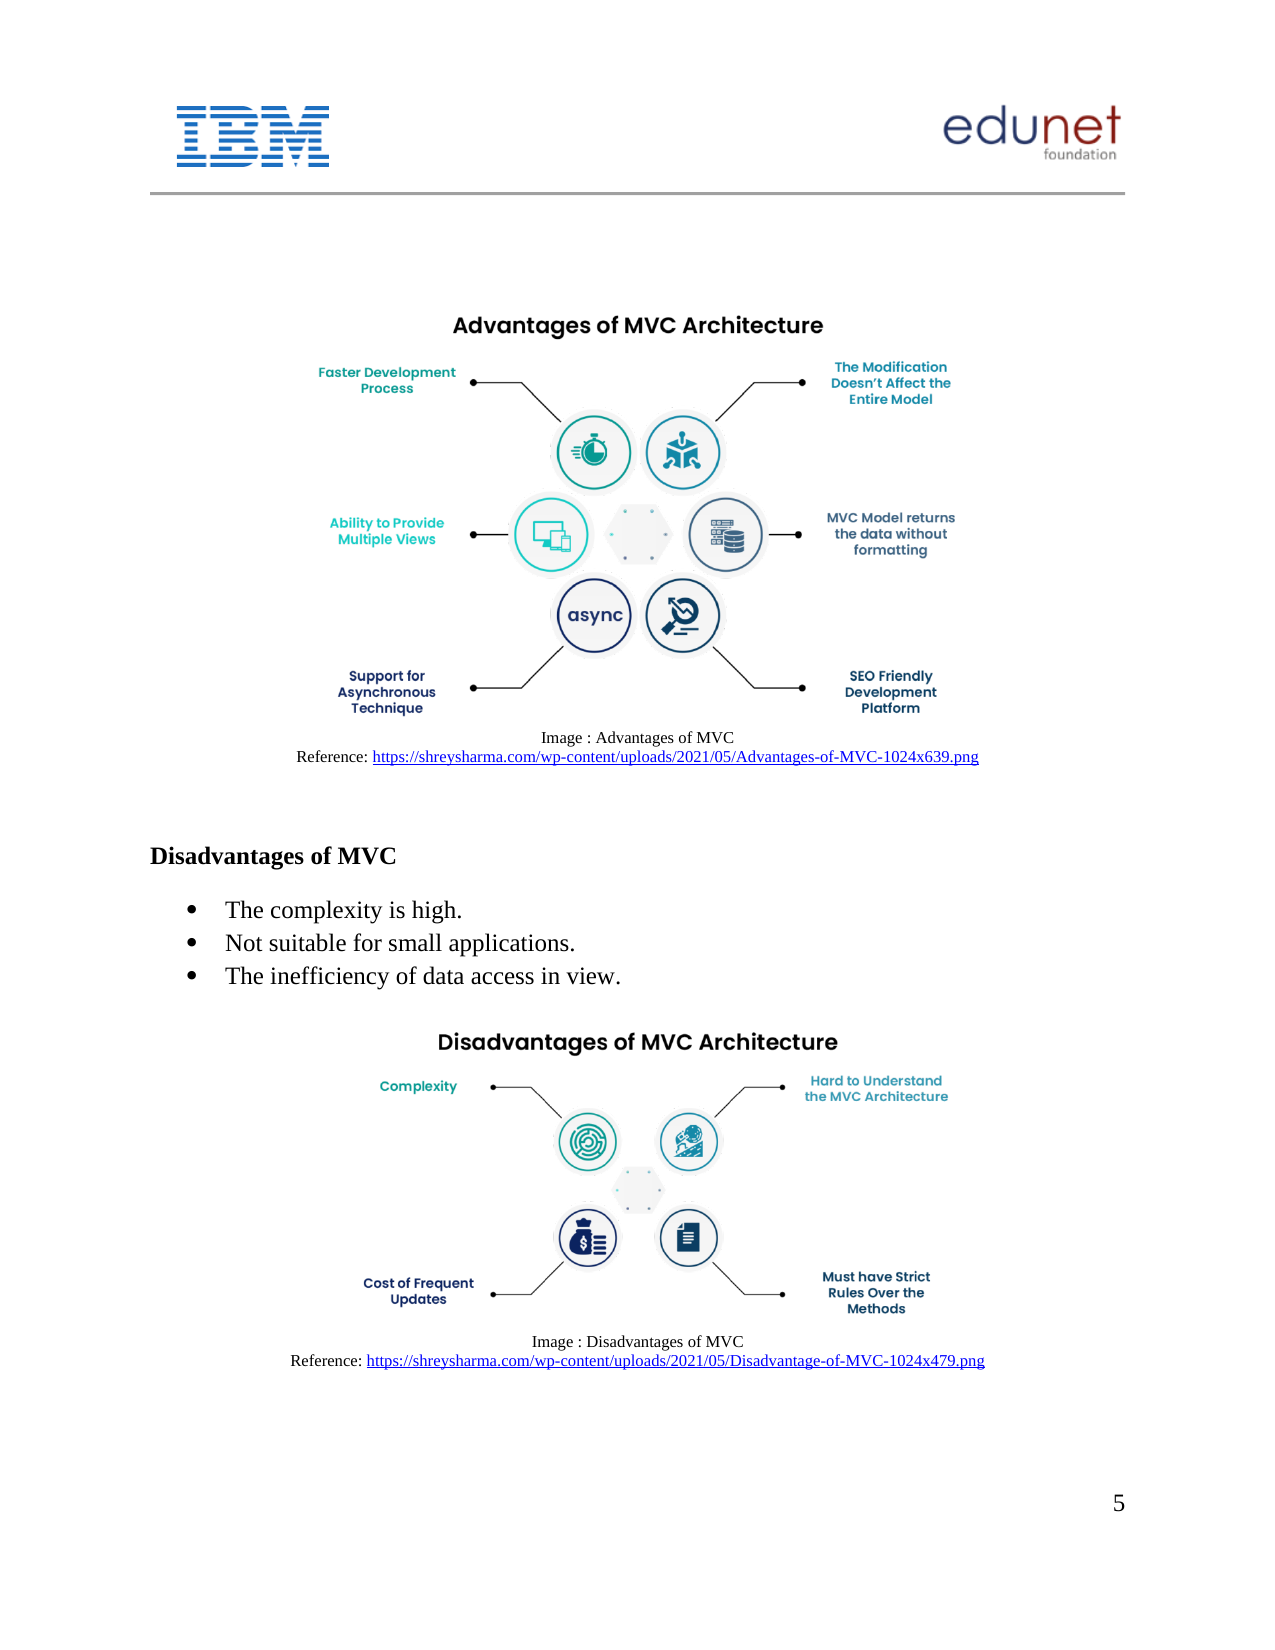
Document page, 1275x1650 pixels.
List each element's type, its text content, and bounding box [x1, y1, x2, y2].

list The complexity is high. [187, 895, 1125, 923]
picture [176, 106, 329, 167]
picture [941, 95, 1125, 167]
text Image : Advantages of MVC [150, 728, 1125, 747]
subtitle Disadvantages of MVC [150, 841, 1125, 870]
list The inefficiency of data access in view. [187, 961, 1125, 989]
picture [294, 299, 981, 728]
text Image : Disadvantages of MVC [150, 1331, 1125, 1351]
list Not suitable for small applications. [187, 928, 1125, 957]
text Reference: https://shreysharma.com/wp-content/uploads/2021/05/Disadvantage-of-MVC-1024x479.png [150, 1351, 1125, 1370]
text Reference: https://shreysharma.com/wp-content/uploads/2021/05/Advantages-of-MVC-1024x639.png [150, 747, 1125, 766]
picture [298, 1014, 977, 1332]
